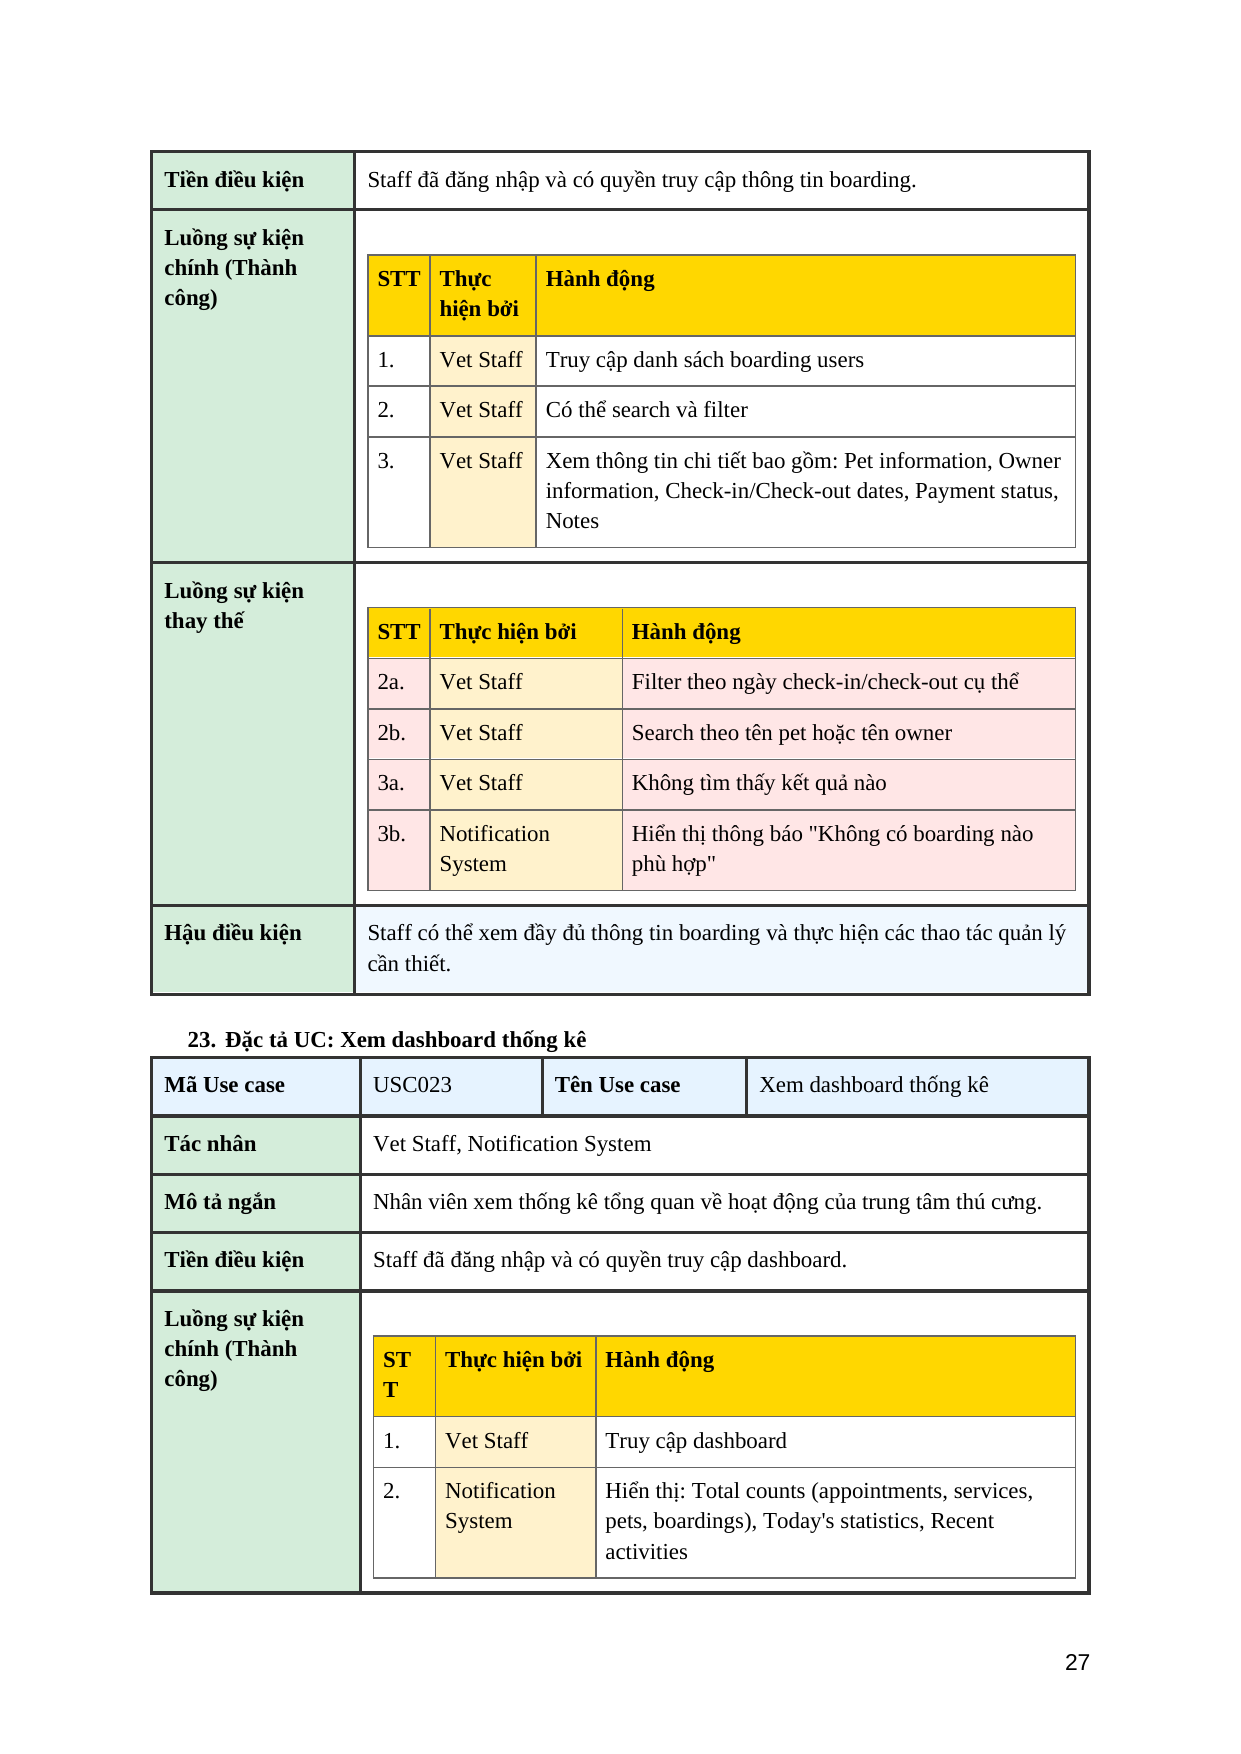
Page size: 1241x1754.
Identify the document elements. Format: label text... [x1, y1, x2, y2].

table_cell Tiền điều kiện [153, 1234, 359, 1289]
table_cell Hậu điều kiện [153, 907, 353, 992]
table_header Tên Use case [544, 1059, 745, 1114]
table_header Mã Use case [153, 1059, 359, 1114]
table_cell [362, 1293, 1087, 1591]
table_cell Staff có thể xem đầy đủ thông tin boarding và thực hiện các thao tác quản lý cần thiết. [356, 907, 1087, 992]
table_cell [153, 1293, 359, 1591]
table_cell Tác nhân [153, 1118, 359, 1173]
table_cell Mô tả ngắn [153, 1176, 359, 1231]
table_cell Staff đã đăng nhập và có quyền truy cập thông tin boarding. [356, 153, 1087, 208]
table_cell [356, 211, 1087, 561]
table_cell Nhân viên xem thống kê tổng quan về hoạt động của trung tâm thú cưng. [362, 1176, 1087, 1231]
table_cell [356, 564, 1087, 904]
table_cell Luồng sự kiện thay thế [153, 564, 353, 904]
table_cell Luồng sự kiện chính (Thành công) [153, 211, 353, 561]
table_header Xem dashboard thống kê [748, 1059, 1087, 1114]
table_header USC023 [362, 1059, 541, 1114]
table_cell Staff đã đăng nhập và có quyền truy cập dashboard. [362, 1234, 1087, 1289]
list Đặc tả UC: Xem dashboard thống kê [187, 1026, 1090, 1052]
table_cell Vet Staff, Notification System [362, 1118, 1087, 1173]
table_cell Tiền điều kiện [153, 153, 353, 208]
